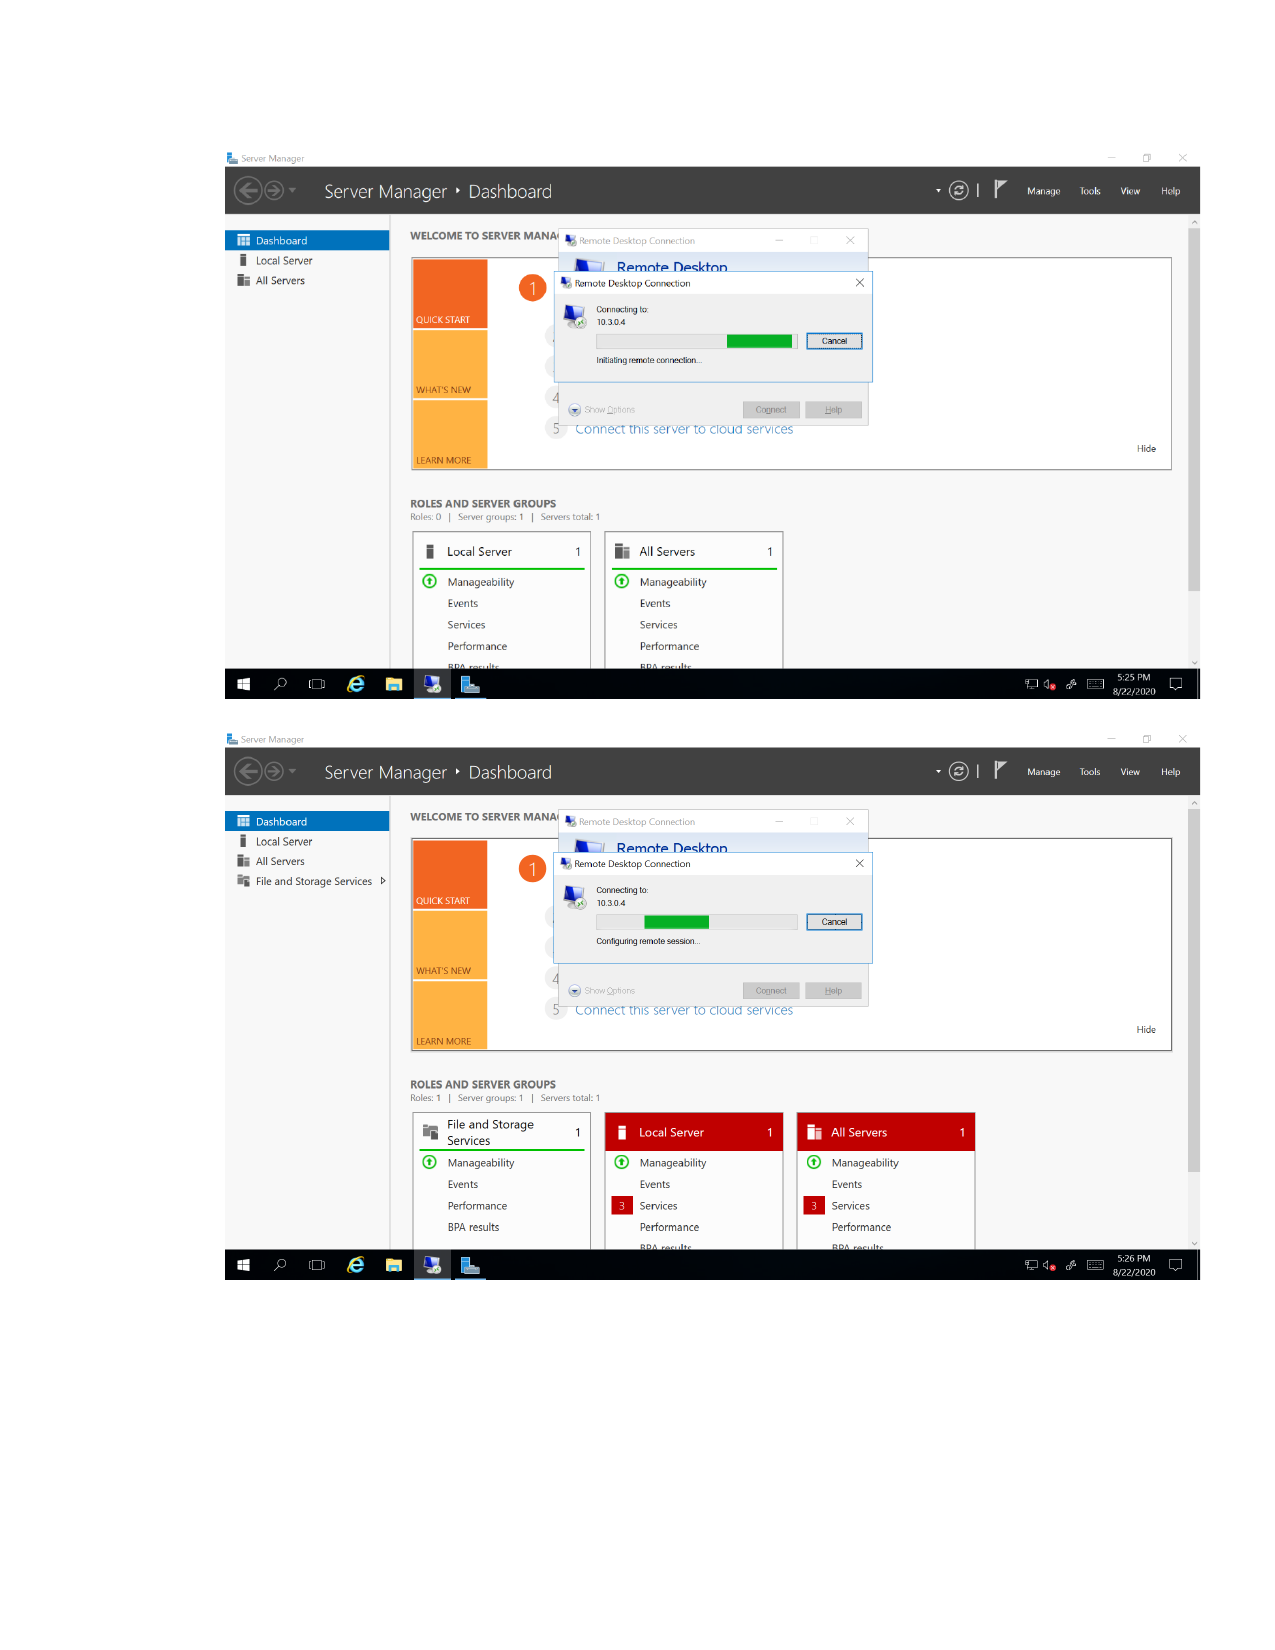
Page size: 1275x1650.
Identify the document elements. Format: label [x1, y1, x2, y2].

picture [225, 730, 1200, 1280]
picture [225, 150, 1200, 699]
